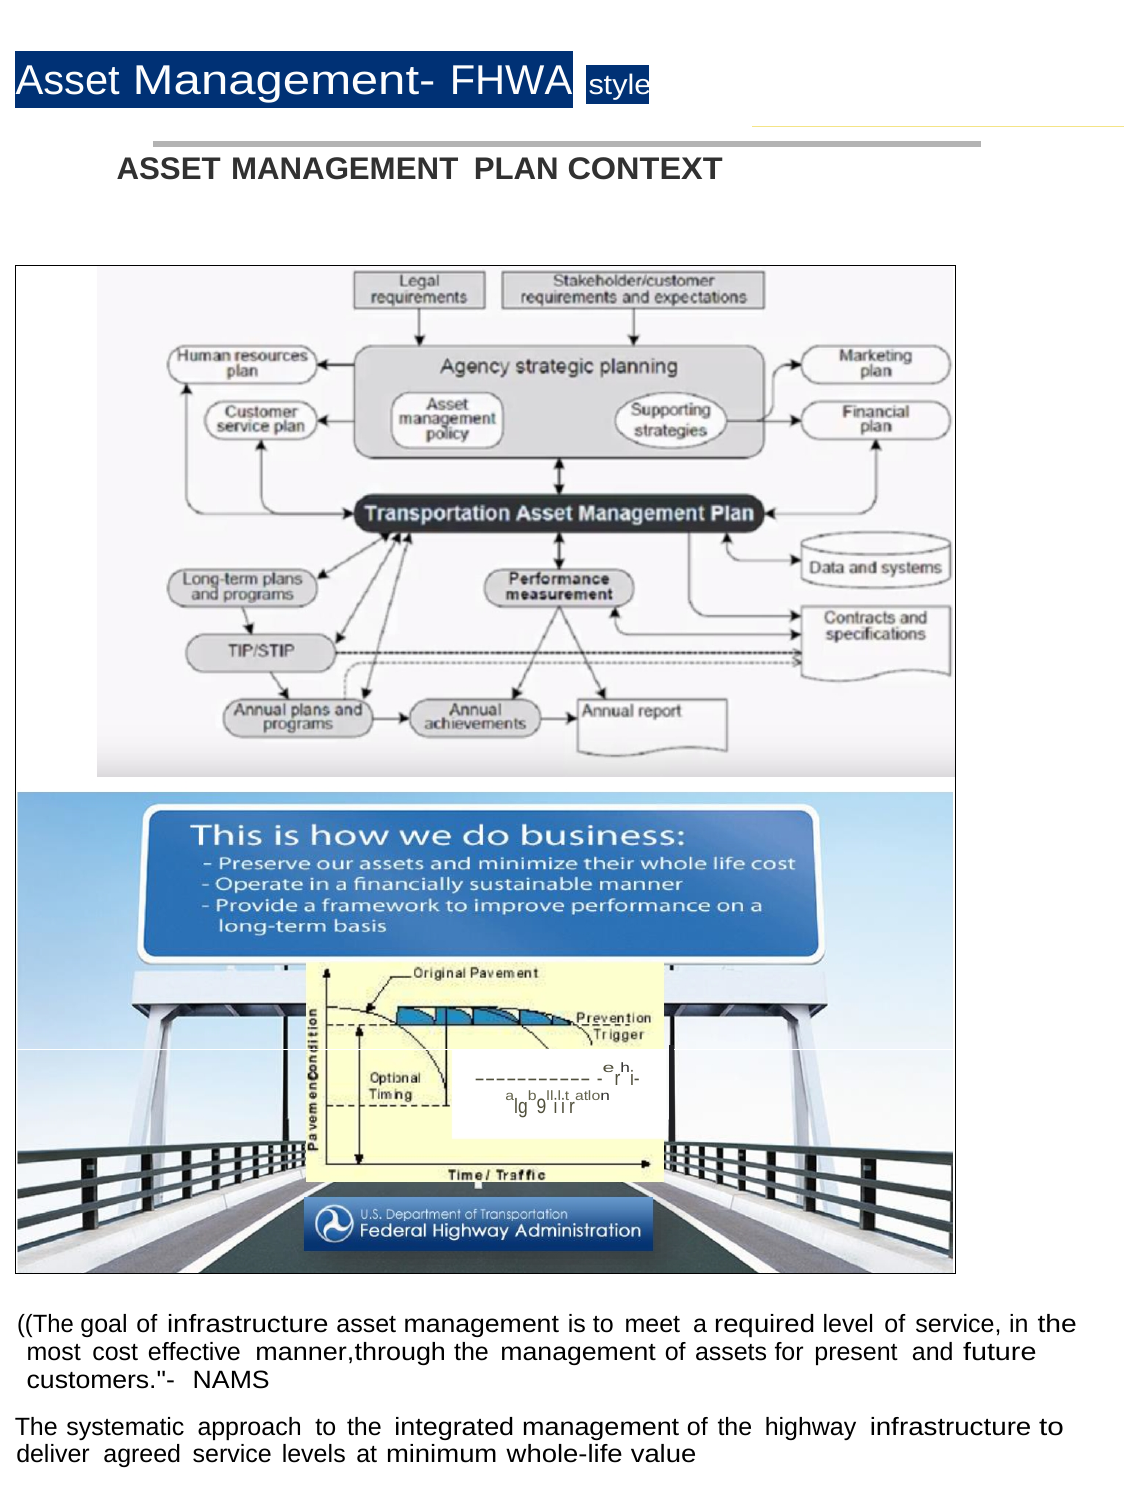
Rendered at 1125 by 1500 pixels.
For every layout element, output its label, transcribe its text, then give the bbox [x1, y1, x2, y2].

text Asset Management- FHWA style [15, 55, 1089, 103]
text ASSET MANAGEMENT PLAN CONTEXT [116, 151, 1089, 186]
text ((The goal of infrastructure asset management is to meet a required level of service, in the most cost effective manner,through the management of assets for present and future customers."- NAMS [17, 1311, 1082, 1394]
picture [16, 266, 955, 1273]
text The systematic approach to the integrated management of the highway infrastructure to deliver agreed service levels at minimum whole-life value [14, 1413, 1072, 1468]
text ----------- -erhi-algb9llilitratlon [449, 1061, 666, 1117]
